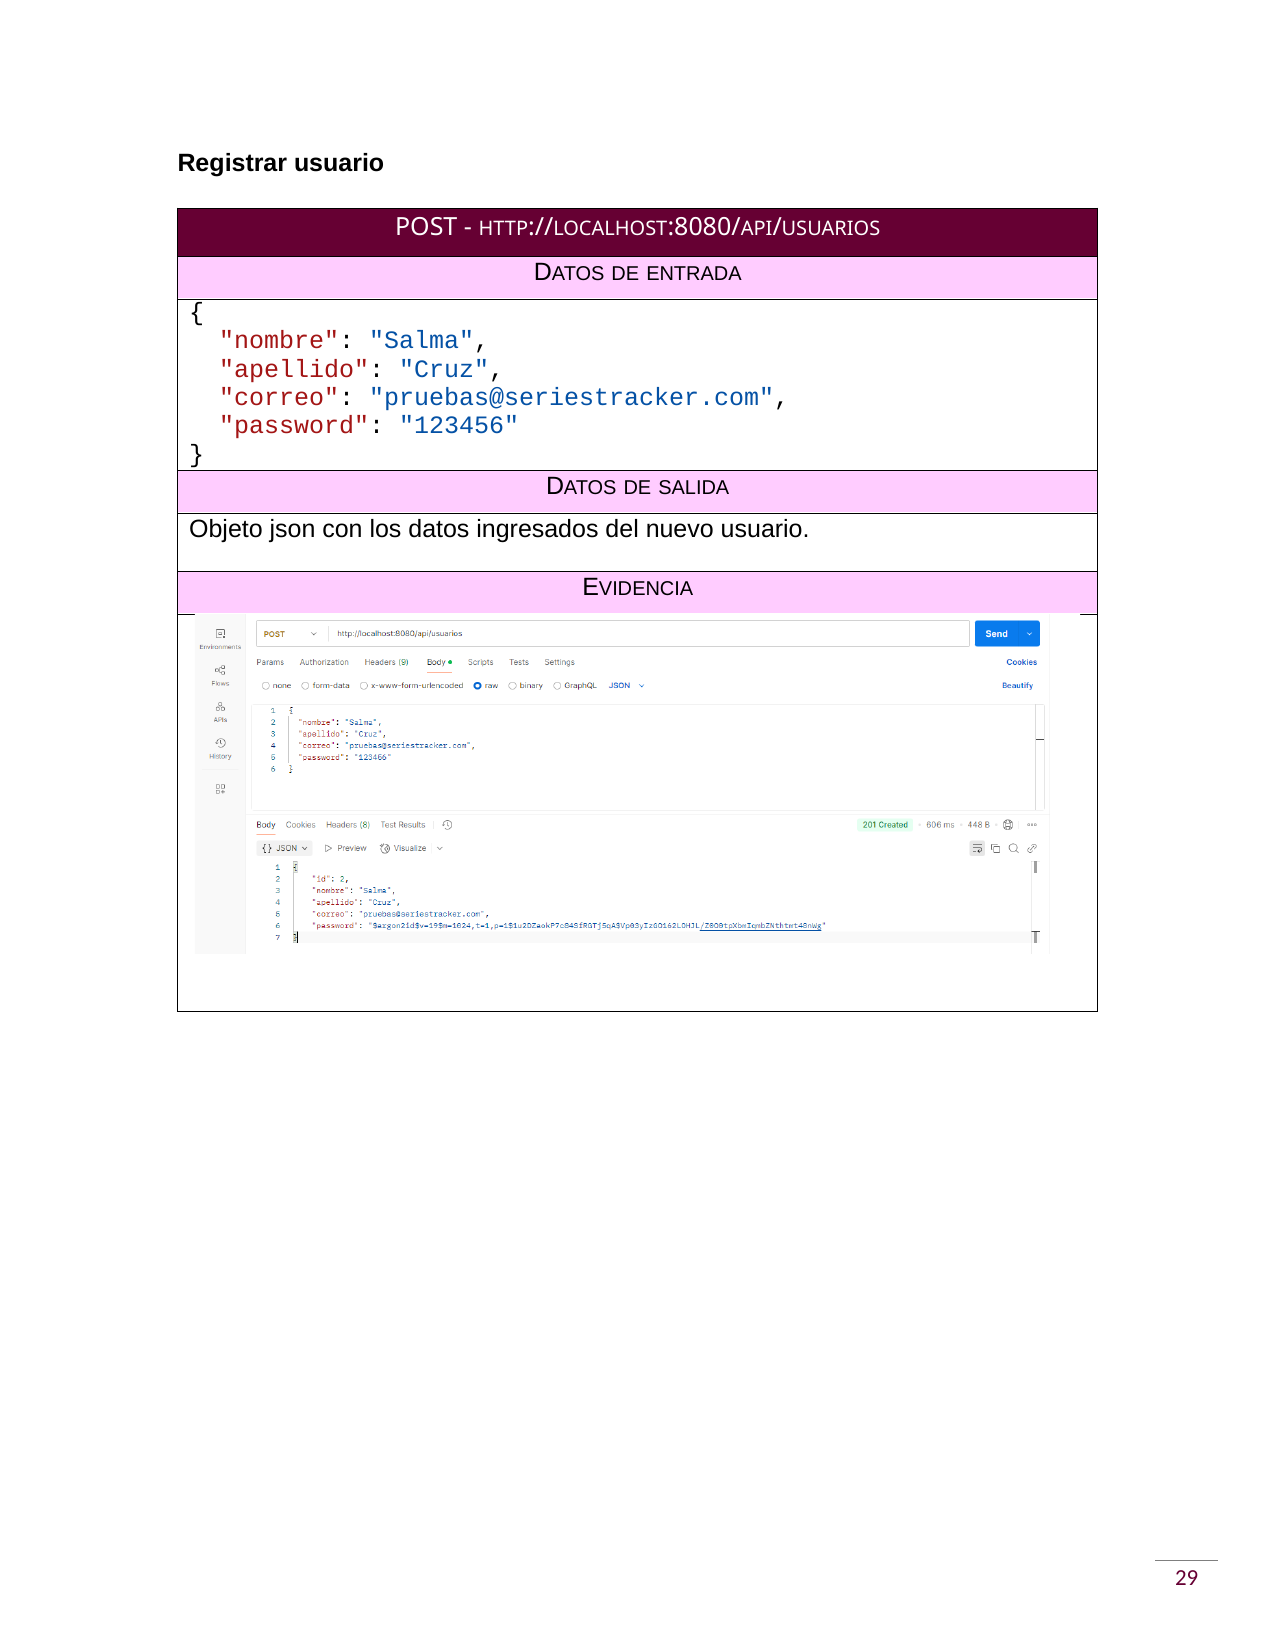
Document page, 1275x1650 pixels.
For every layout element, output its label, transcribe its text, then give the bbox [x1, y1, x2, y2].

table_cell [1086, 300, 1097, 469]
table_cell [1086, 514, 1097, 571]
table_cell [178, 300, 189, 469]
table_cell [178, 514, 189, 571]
table_cell Datos de entrada [178, 257, 1097, 298]
table_cell Datos de salida [178, 471, 1097, 512]
table_cell [178, 615, 1097, 1011]
picture [194, 614, 1081, 954]
table_header POST - http://localhost:8080/api/usuarios [178, 209, 1097, 256]
table_cell Evidencia [178, 572, 1097, 613]
text Registrar usuario [177, 148, 1098, 176]
